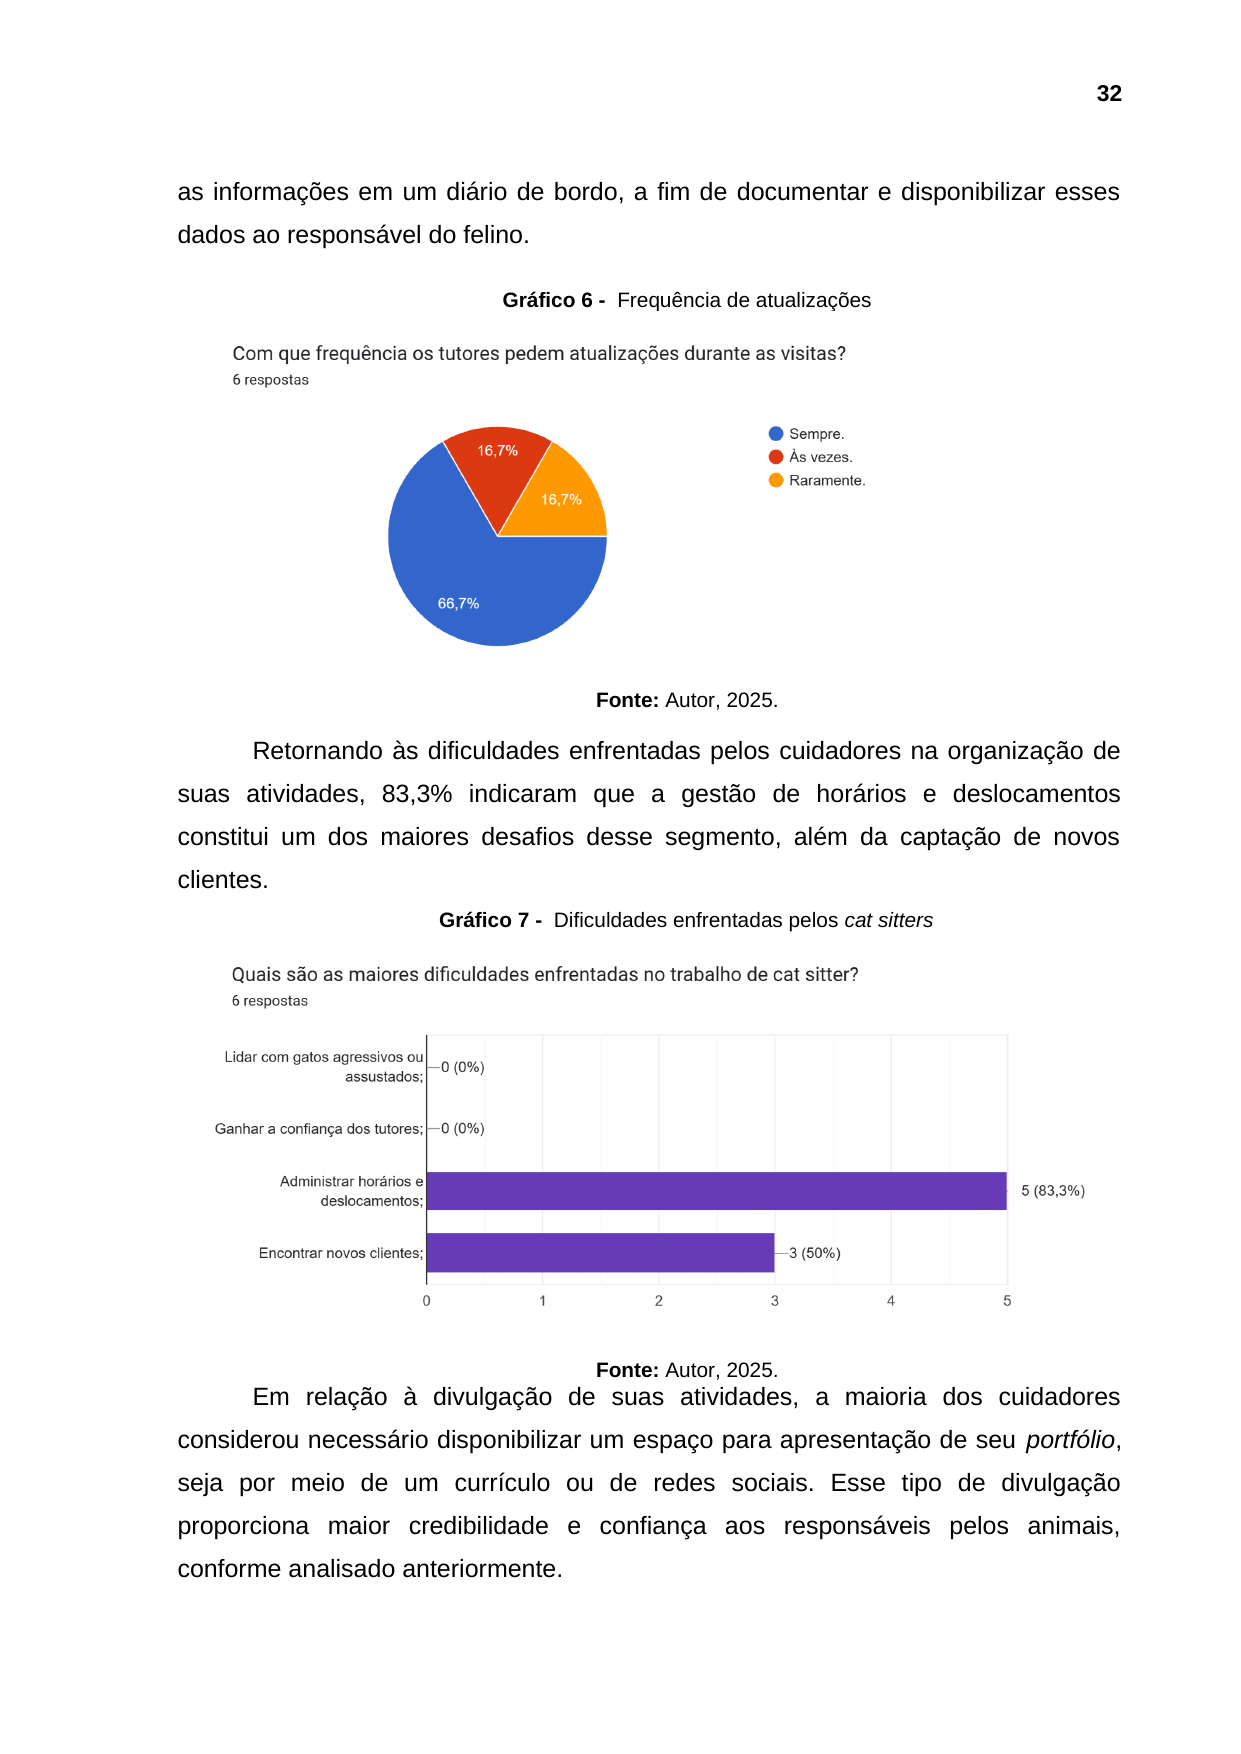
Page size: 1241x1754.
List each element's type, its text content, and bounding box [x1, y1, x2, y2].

subtitle Gráfico 6 - Frequência de atualizações [177, 287, 1122, 311]
subtitle Gráfico 7 - Dificuldades enfrentadas pelos cat sitters [177, 908, 1122, 932]
picture [203, 311, 1097, 688]
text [177, 177, 1122, 249]
text Retornando às dificuldades enfrentadas pelos cuidadores na organização de suas atividades, 83,3% indicaram que a gestão de horários e deslocamentos constitui um dos maiores desafios desse segmento, além da captação de novos clientes. [177, 736, 1122, 894]
text Fonte: Autor, 2025. [177, 688, 1122, 712]
text Fonte: Autor, 2025. [177, 1358, 1122, 1382]
picture [202, 932, 1097, 1358]
text Em relação à divulgação de suas atividades, a maioria dos cuidadores considerou necessário disponibilizar um espaço para apresentação de seu portfólio, seja por meio de um currículo ou de redes sociais. Esse tipo de divulgação proporciona maior credibilidade e confiança aos responsáveis pelos animais, conforme analisado anteriormente. [177, 1382, 1122, 1583]
